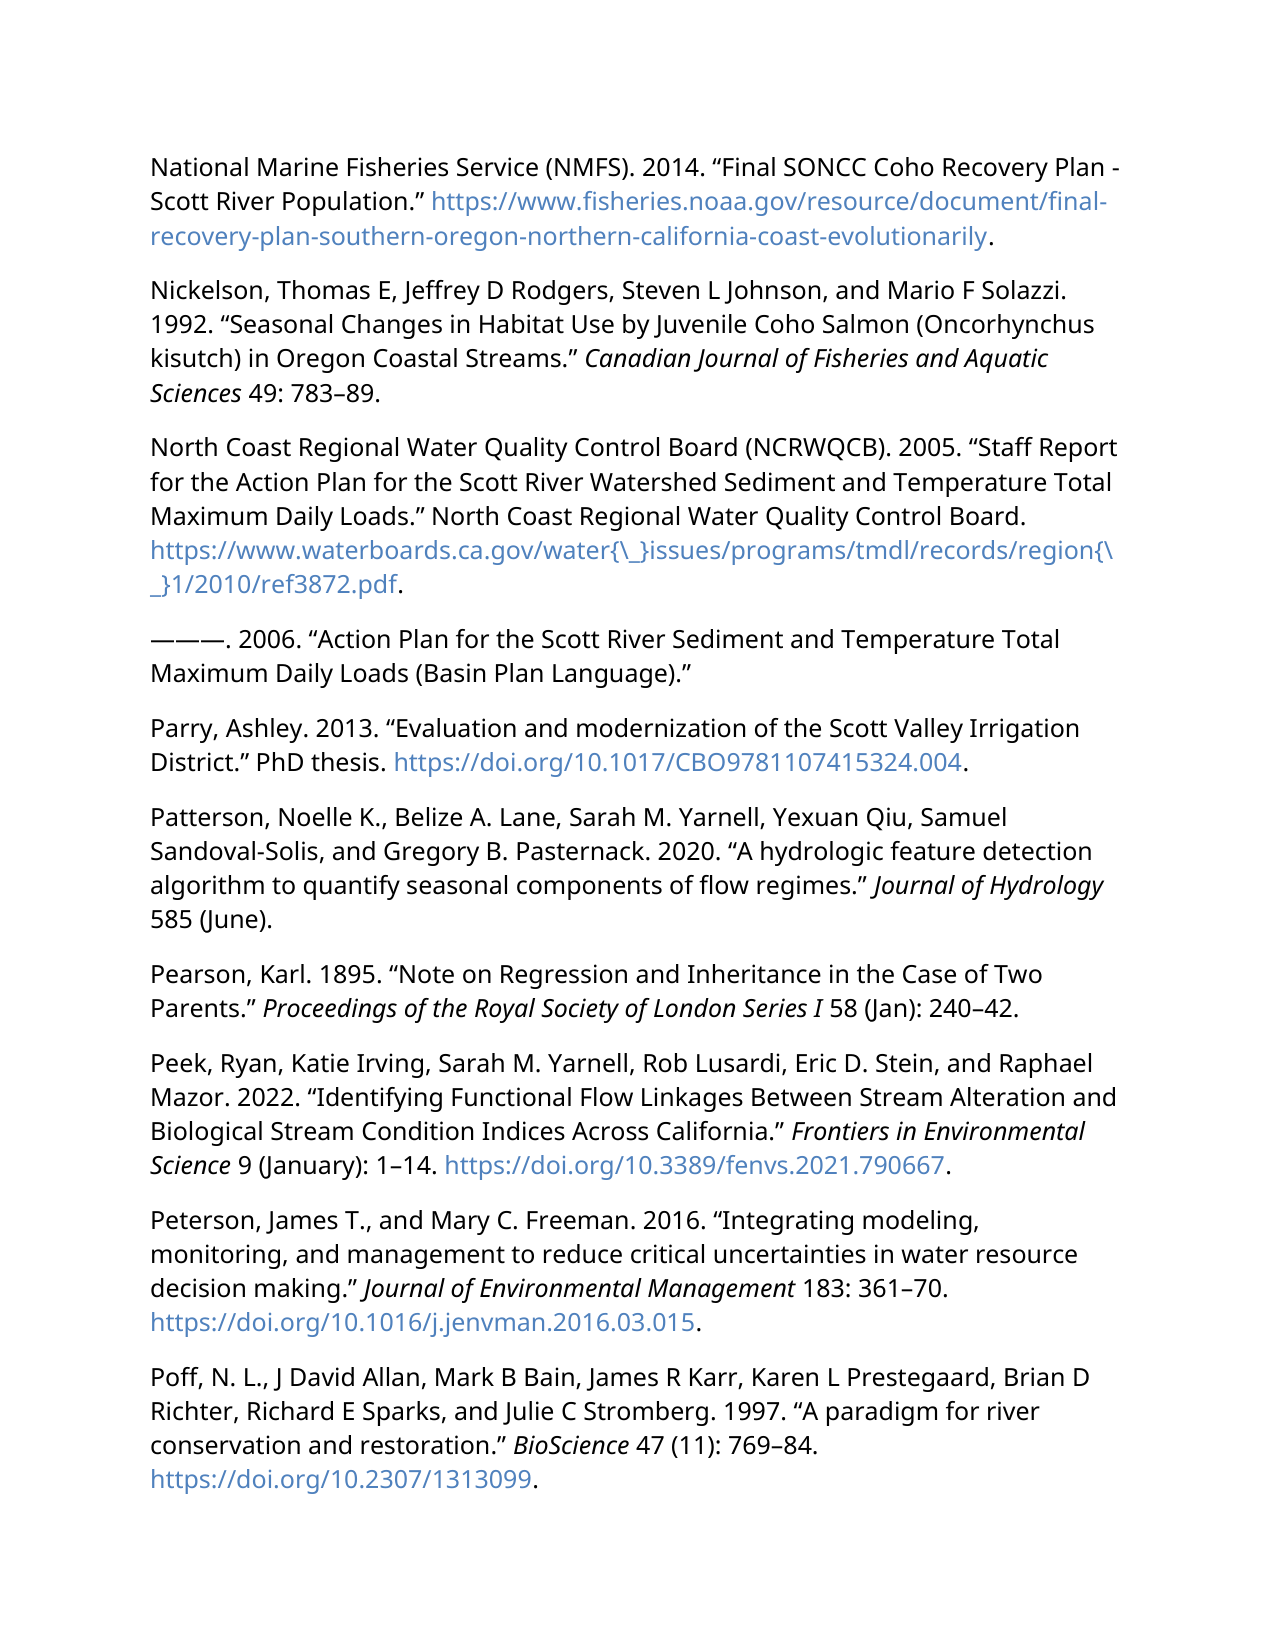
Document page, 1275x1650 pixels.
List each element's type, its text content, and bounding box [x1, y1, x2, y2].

text Nickelson, Thomas E, Jeffrey D Rodgers, Steven L Johnson, and Mario F Solazzi. 1992. “Seasonal Changes in Habitat Use by Juvenile Coho Salmon (Oncorhynchus kisutch) in Oregon Coastal Streams.” Canadian Journal of Fisheries and Aquatic Sciences 49: 783–89. [150, 273, 1125, 409]
text Pearson, Karl. 1895. “Note on Regression and Inheritance in the Case of Two Parents.” Proceedings of the Royal Society of London Series I 58 (Jan): 240–42. [150, 956, 1125, 1024]
text Parry, Ashley. 2013. “Evaluation and modernization of the Scott Valley Irrigation District.” PhD thesis. https://doi.org/10.1017/CBO9781107415324.004. [150, 710, 1125, 778]
text Patterson, Noelle K., Belize A. Lane, Sarah M. Yarnell, Yexuan Qiu, Samuel Sandoval-Solis, and Gregory B. Pasternack. 2020. “A hydrologic feature detection algorithm to quantify seasonal components of flow regimes.” Journal of Hydrology 585 (June). [150, 799, 1125, 935]
text Peek, Ryan, Katie Irving, Sarah M. Yarnell, Rob Lusardi, Eric D. Stein, and Raphael Mazor. 2022. “Identifying Functional Flow Linkages Between Stream Alteration and Biological Stream Condition Indices Across California.” Frontiers in Environmental Science 9 (January): 1–14. https://doi.org/10.3389/fenvs.2021.790667. [150, 1045, 1125, 1181]
text Peterson, James T., and Mary C. Freeman. 2016. “Integrating modeling, monitoring, and management to reduce critical uncertainties in water resource decision making.” Journal of Environmental Management 183: 361–70. https://doi.org/10.1016/j.jenvman.2016.03.015. [150, 1202, 1125, 1338]
text Poff, N. L., J David Allan, Mark B Bain, James R Karr, Karen L Prestegaard, Brian D Richter, Richard E Sparks, and Julie C Stromberg. 1997. “A paradigm for river conservation and restoration.” BioScience 47 (11): 769–84. https://doi.org/10.2307/1313099. [150, 1359, 1125, 1496]
text National Marine Fisheries Service (NMFS). 2014. “Final SONCC Coho Recovery Plan - Scott River Population.” https://www.fisheries.noaa.gov/resource/document/final-recovery-plan-southern-oregon-northern-california-coast-evolutionarily. [150, 150, 1125, 252]
text ———. 2006. “Action Plan for the Scott River Sediment and Temperature Total Maximum Daily Loads (Basin Plan Language).” [150, 621, 1125, 689]
text North Coast Regional Water Quality Control Board (NCRWQCB). 2005. “Staff Report for the Action Plan for the Scott River Watershed Sediment and Temperature Total Maximum Daily Loads.” North Coast Regional Water Quality Control Board. https://www.waterboards.ca.gov/water{\_}issues/programs/tmdl/records/region{\_}1/2010/ref3872.pdf. [150, 430, 1125, 600]
